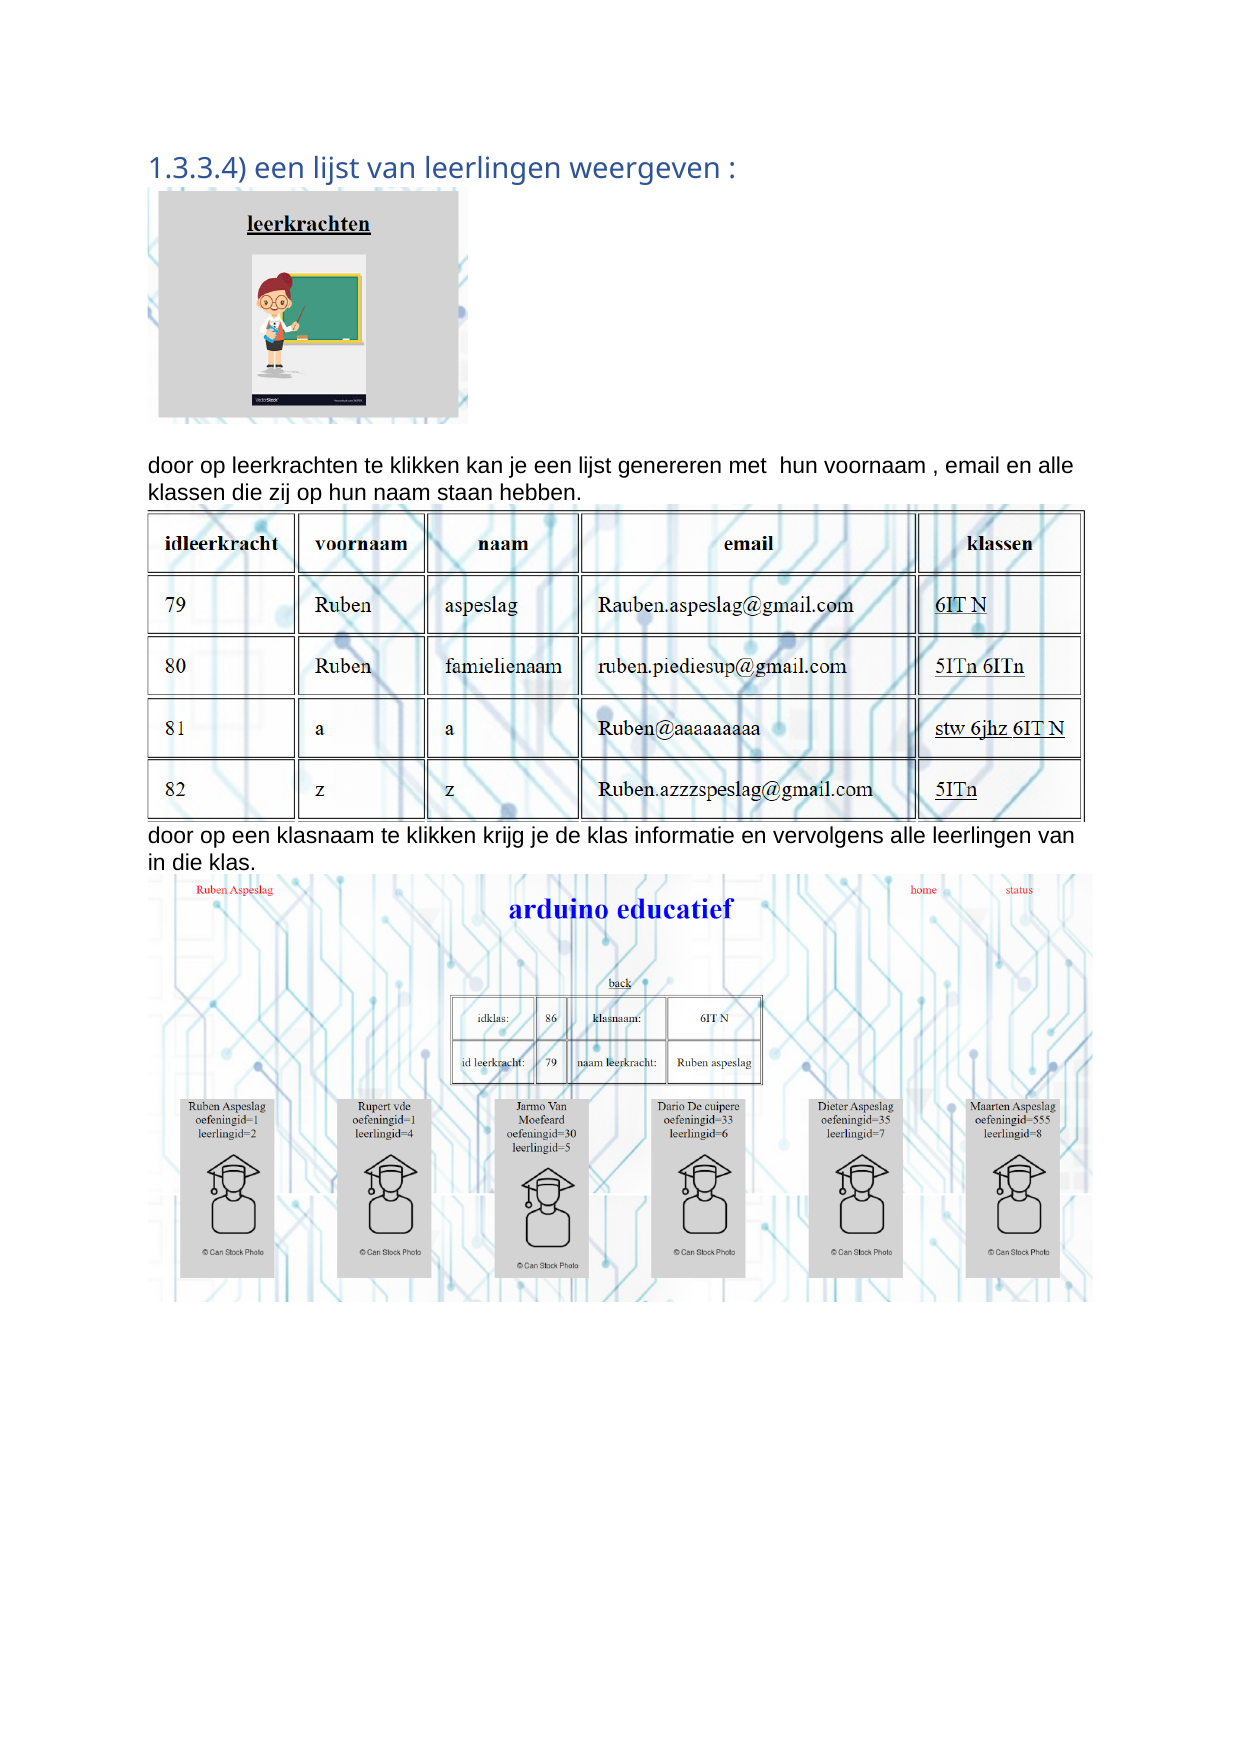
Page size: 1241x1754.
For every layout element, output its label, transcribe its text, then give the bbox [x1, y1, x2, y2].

text door op een klasnaam te klikken krijg je de klas informatie en vervolgens alle leerlingen van in die klas. [148, 822, 1093, 874]
subtitle 1.3.3.4) een lijst van leerlingen weergeven : [148, 148, 1093, 187]
text door op leerkrachten te klikken kan je een lijst genereren met hun voornaam , email en alle klassen die zij op hun naam staan hebben. [148, 452, 1093, 505]
picture [147, 874, 1093, 1302]
picture [147, 504, 1088, 822]
picture [147, 187, 468, 424]
